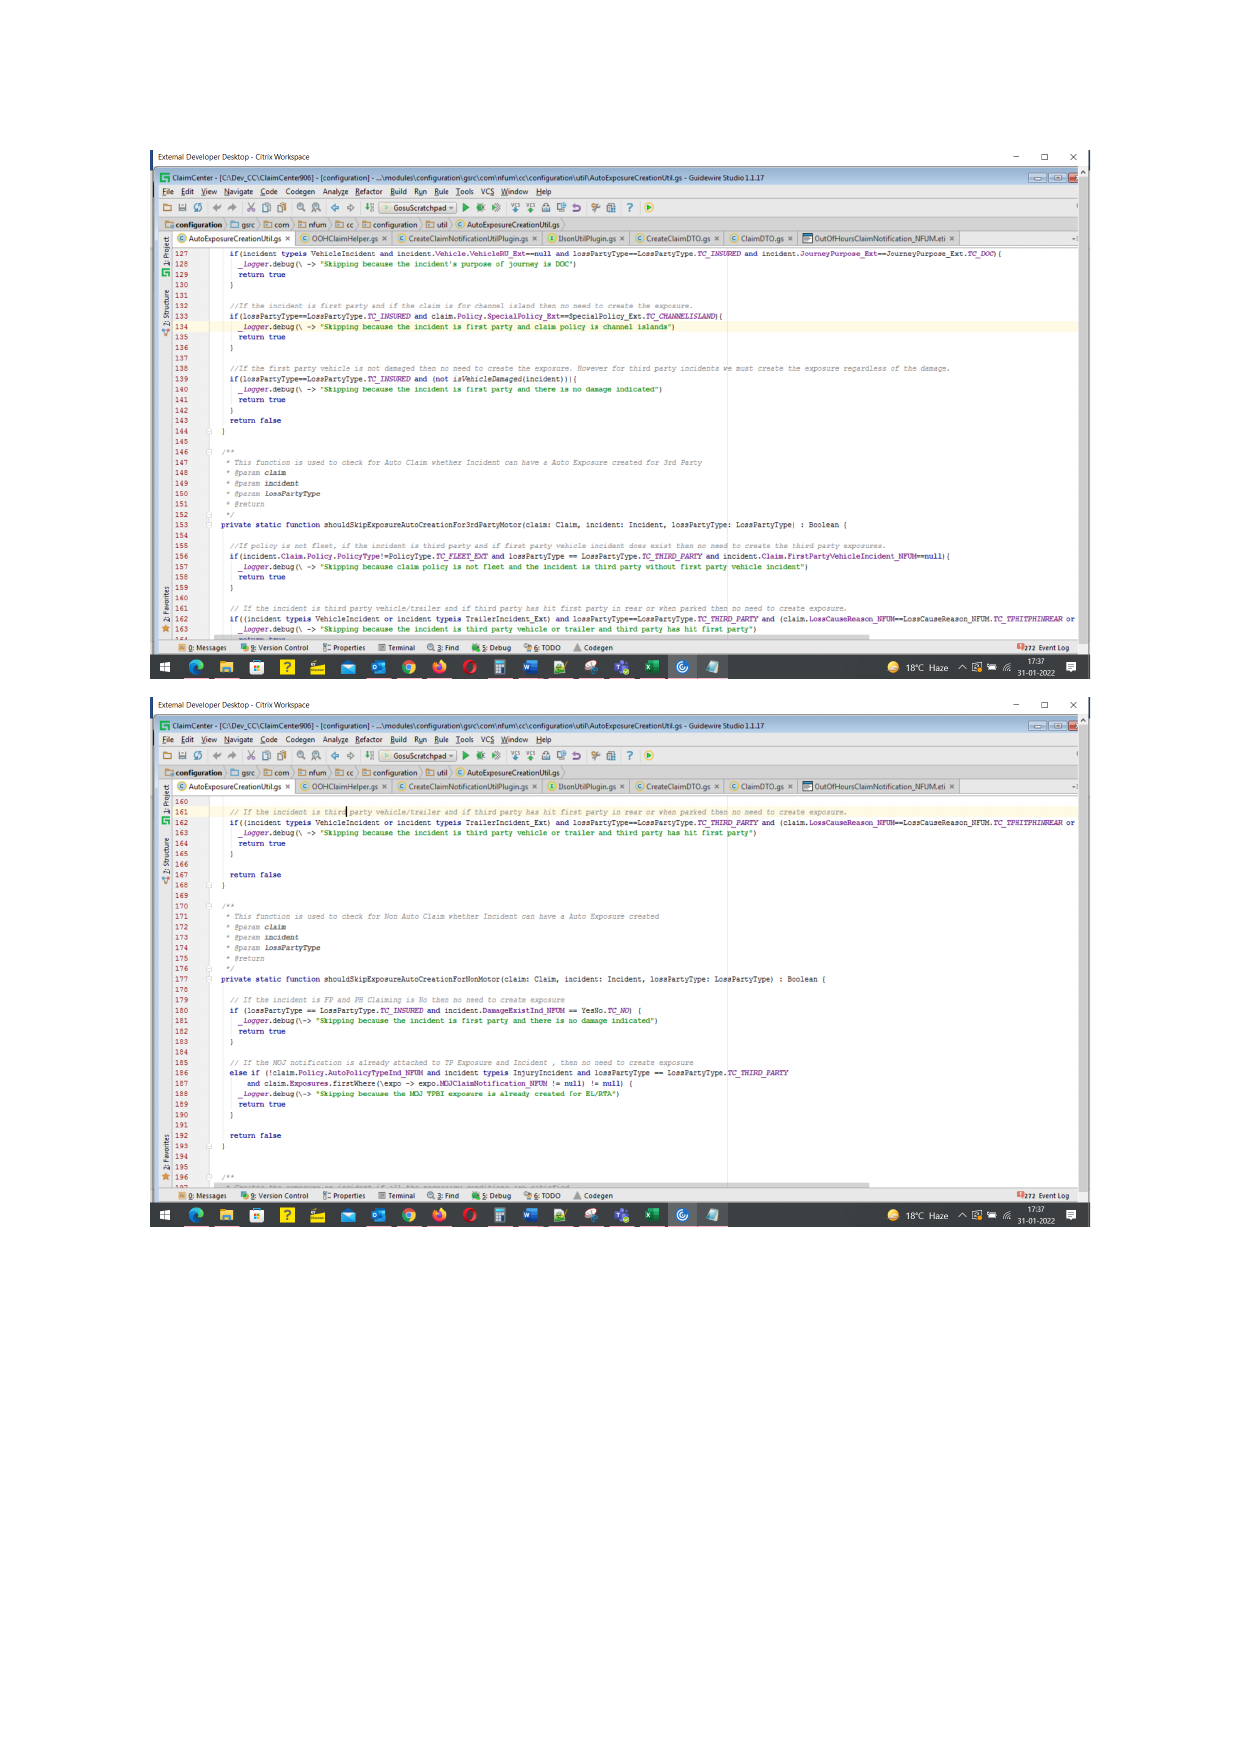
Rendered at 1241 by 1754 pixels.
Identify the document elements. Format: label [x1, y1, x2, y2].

picture [150, 697, 1091, 1227]
picture [150, 150, 1091, 679]
